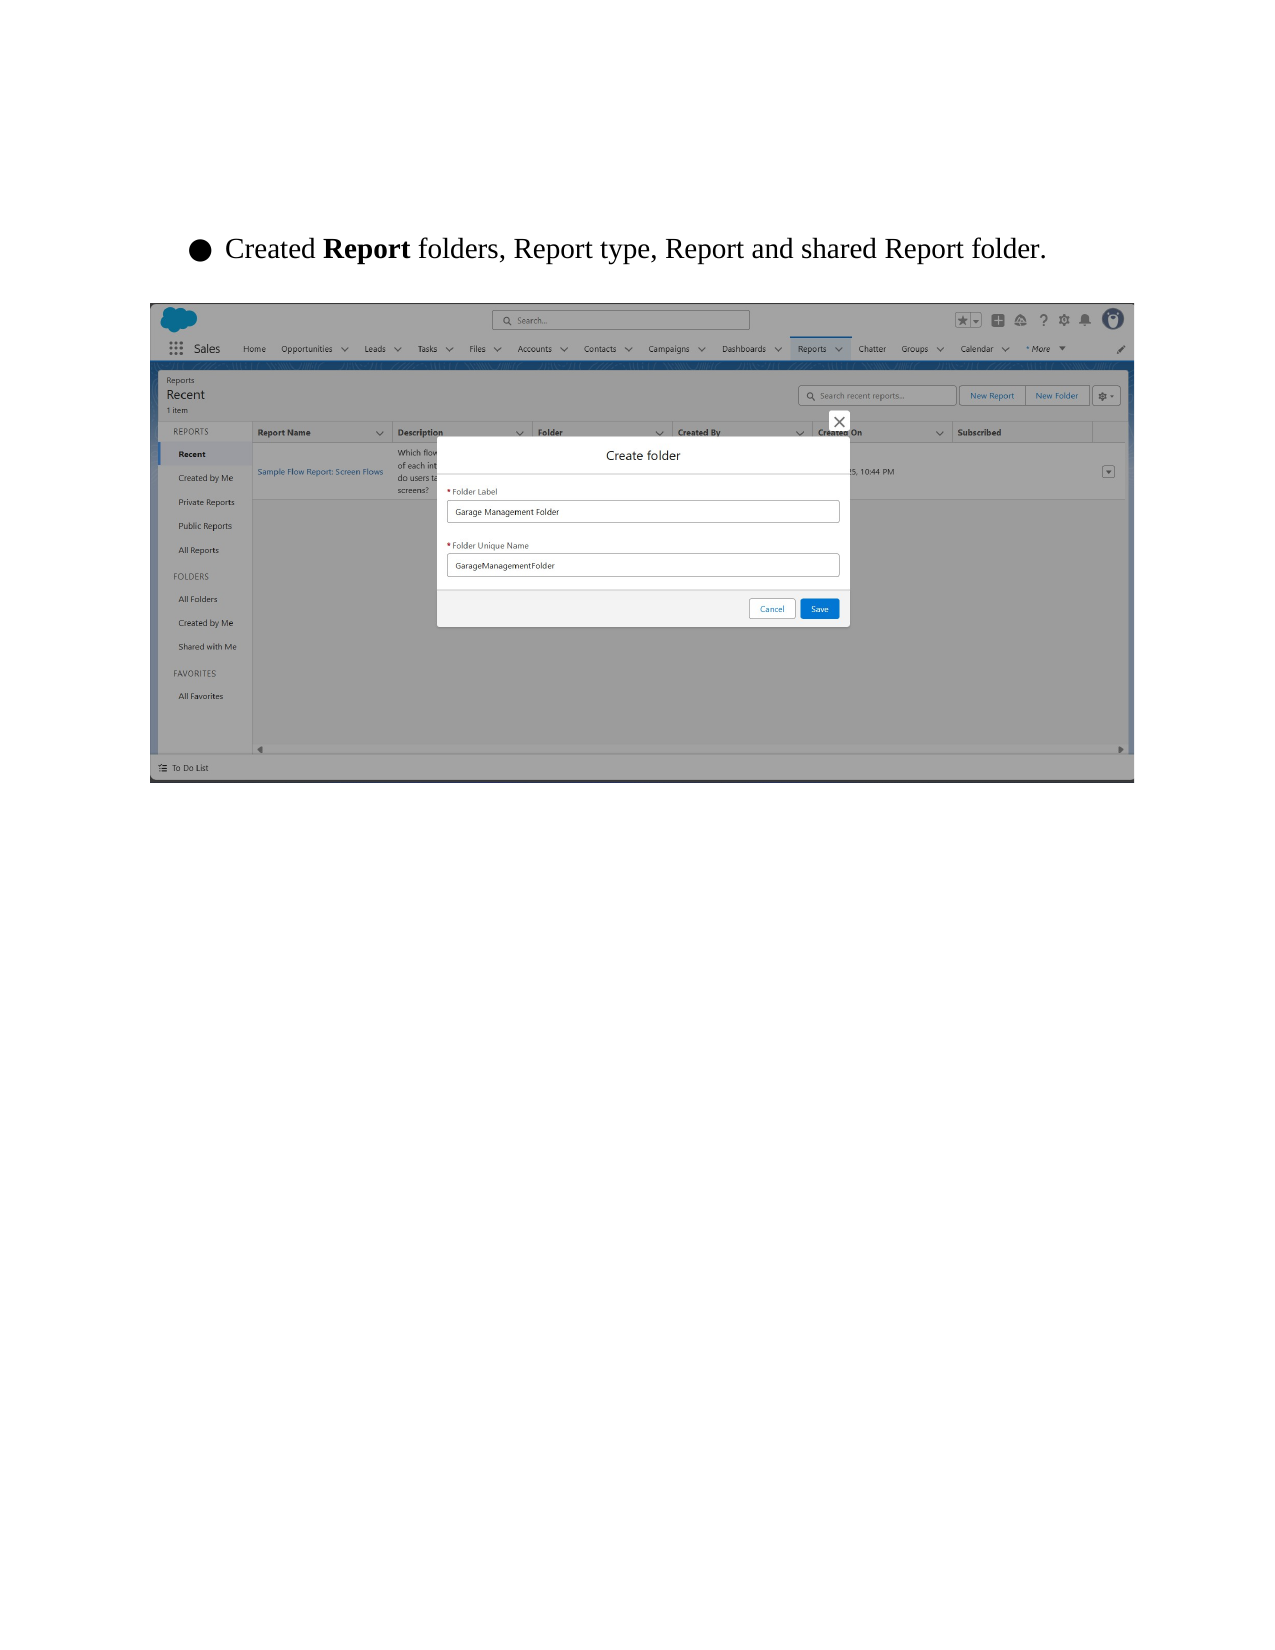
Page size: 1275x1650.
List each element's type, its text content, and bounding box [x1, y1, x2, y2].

list Created Report folders, Report type, Report and shared Report folder. [187, 227, 1162, 267]
picture [150, 303, 1135, 783]
